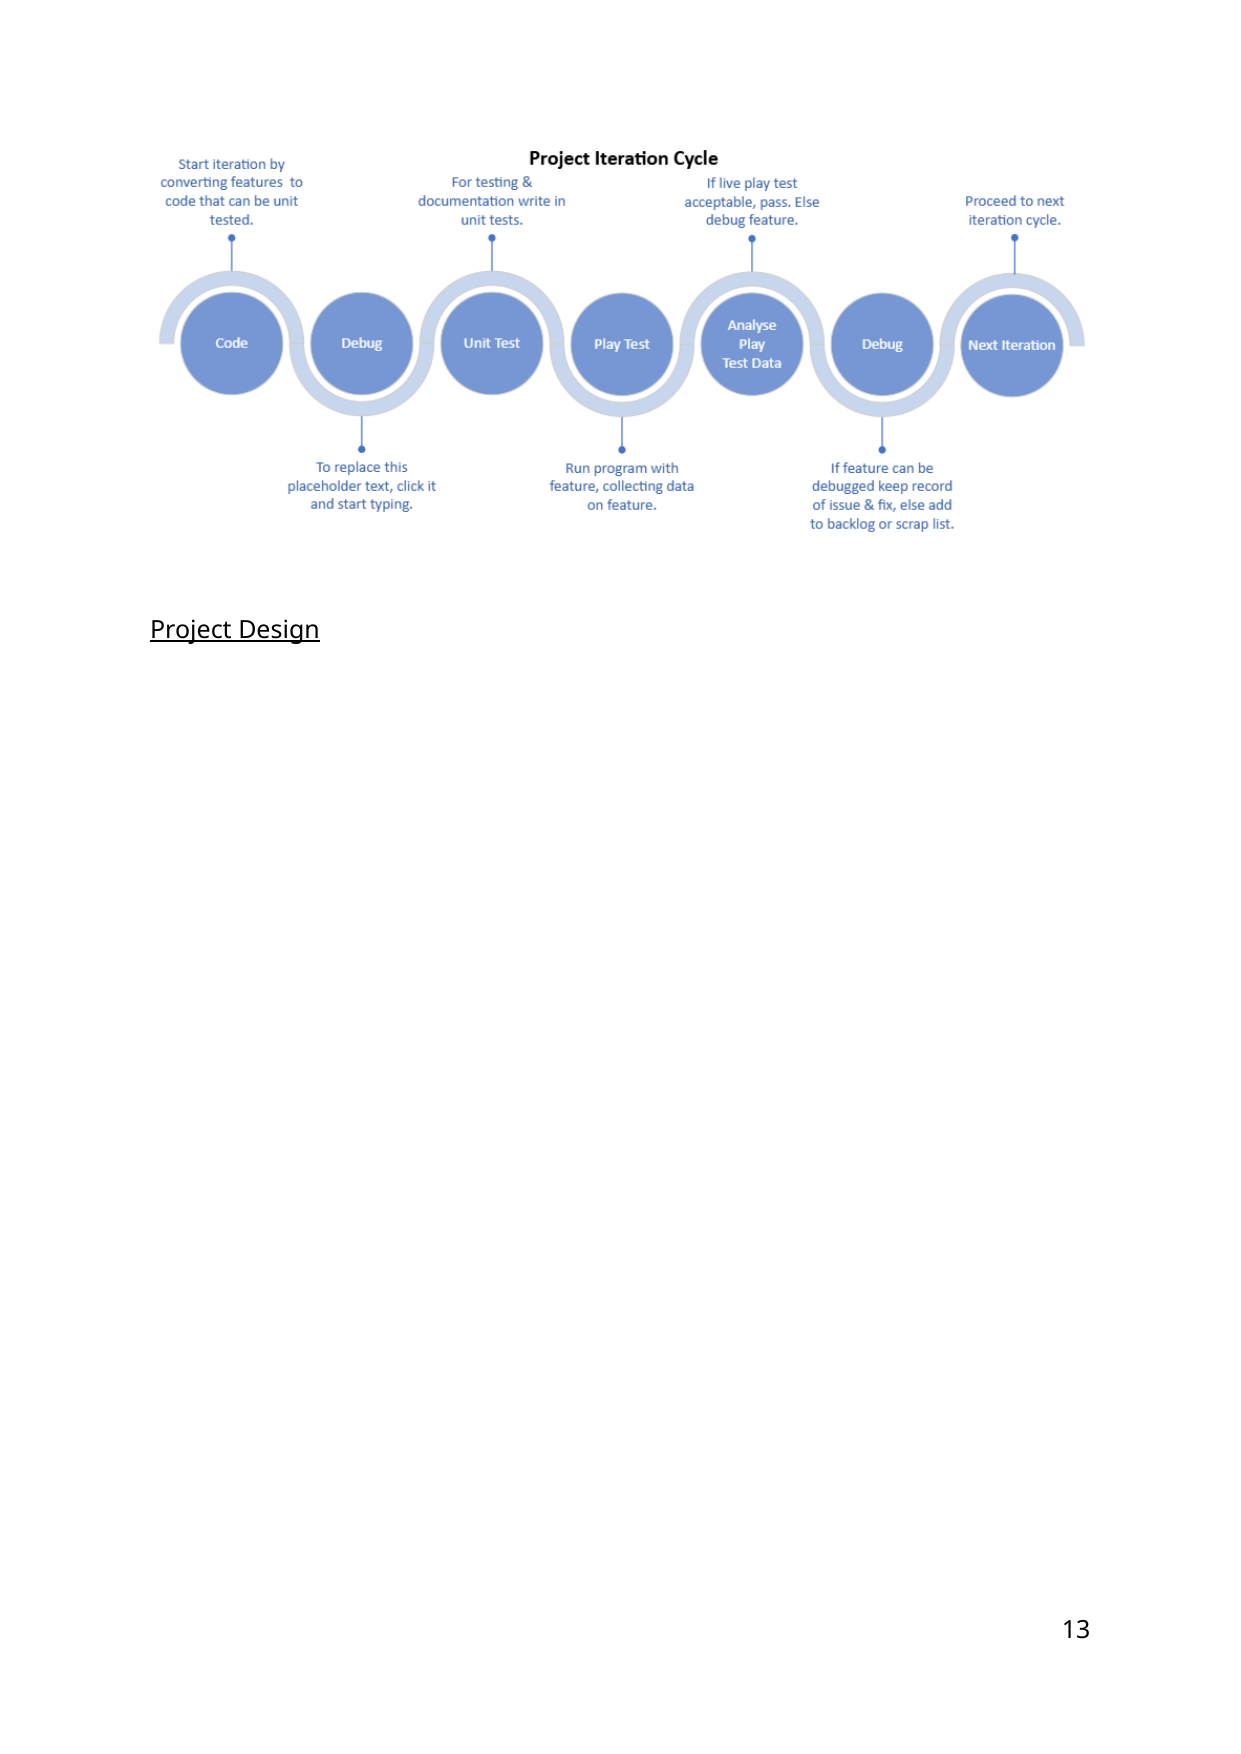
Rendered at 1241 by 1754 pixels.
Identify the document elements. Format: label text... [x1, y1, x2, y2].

picture [150, 150, 1091, 534]
text Project Design [150, 611, 1090, 645]
